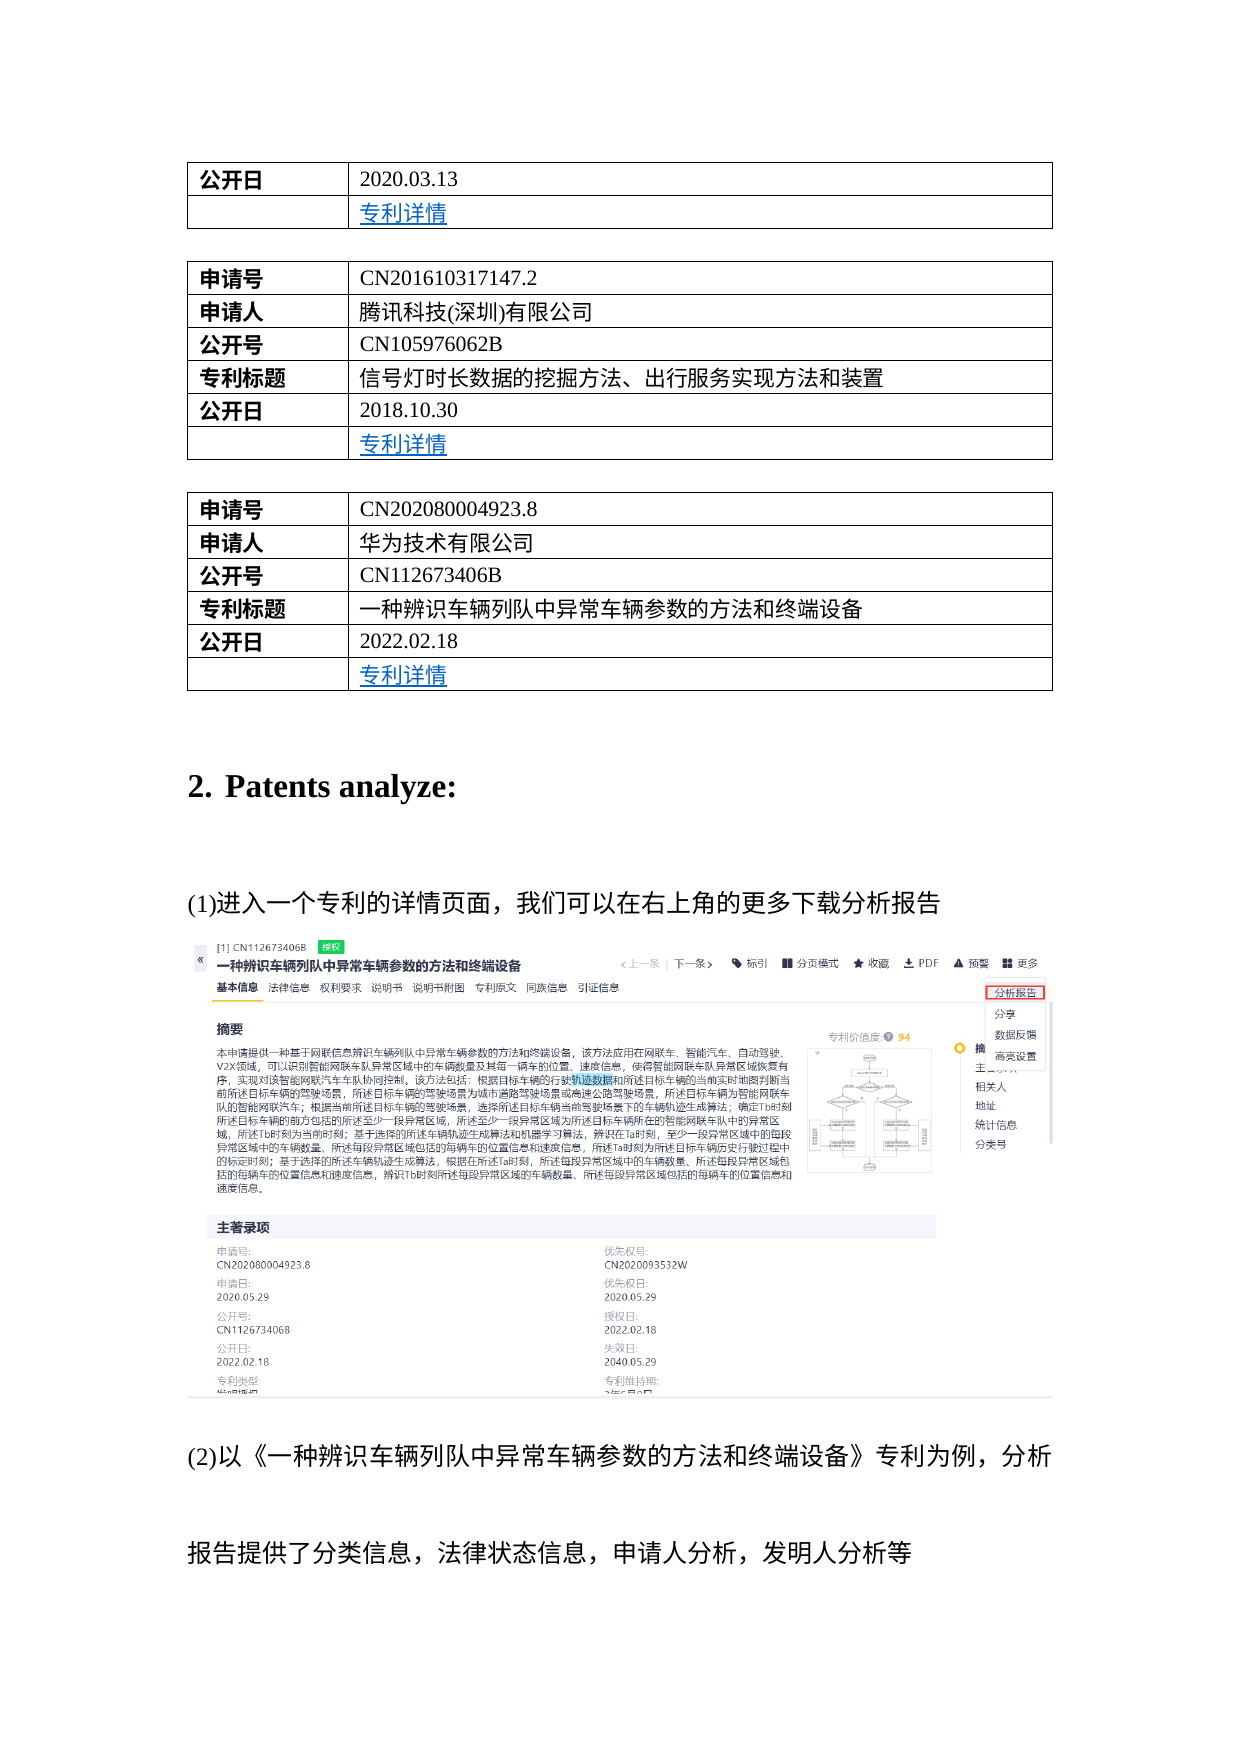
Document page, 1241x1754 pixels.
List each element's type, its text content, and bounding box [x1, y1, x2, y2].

table_cell 专利详情 [349, 427, 1052, 459]
table_cell 专利标题 [188, 592, 348, 624]
picture [187, 934, 1053, 1399]
table_cell CN105976062B [349, 328, 1052, 360]
text (2)以《一种辨识车辆列队中异常车辆参数的方法和终端设备》专利为例，分析报告提供了分类信息，法律状态信息，申请人分析，发明人分析等 [187, 1422, 1053, 1584]
text (1)进入一个专利的详情页面，我们可以在右上角的更多下载分析报告 [187, 869, 1053, 934]
table_cell CN112673406B [349, 559, 1052, 591]
table_cell 公开号 [188, 559, 348, 591]
table_cell 一种辨识车辆列队中异常车辆参数的方法和终端设备 [349, 592, 1052, 624]
table_cell 华为技术有限公司 [349, 526, 1052, 558]
table_cell [188, 196, 348, 228]
table_header 申请号 [188, 493, 348, 525]
table_cell 专利标题 [188, 361, 348, 393]
table_cell 申请人 [188, 526, 348, 558]
table_cell 公开日 [188, 625, 348, 657]
table_cell 专利详情 [349, 658, 1052, 690]
table_cell 2018.10.30 [349, 394, 1052, 426]
table_header 申请号 [188, 262, 348, 294]
table_cell 公开号 [188, 328, 348, 360]
table_cell 公开日 [188, 163, 348, 195]
table_cell 公开日 [188, 394, 348, 426]
table_cell [188, 658, 348, 690]
table_cell 腾讯科技(深圳)有限公司 [349, 295, 1052, 327]
table_cell [188, 427, 348, 459]
table_cell 申请人 [188, 295, 348, 327]
table_cell 专利详情 [349, 196, 1052, 228]
table_cell 信号灯时长数据的挖掘方法、出行服务实现方法和装置 [349, 361, 1052, 393]
table_cell 2022.02.18 [349, 625, 1052, 657]
table_header CN202080004923.8 [349, 493, 1052, 525]
table_cell 2020.03.13 [349, 163, 1052, 195]
subtitle Patents analyze: [187, 752, 1053, 817]
table_header CN201610317147.2 [349, 262, 1052, 294]
